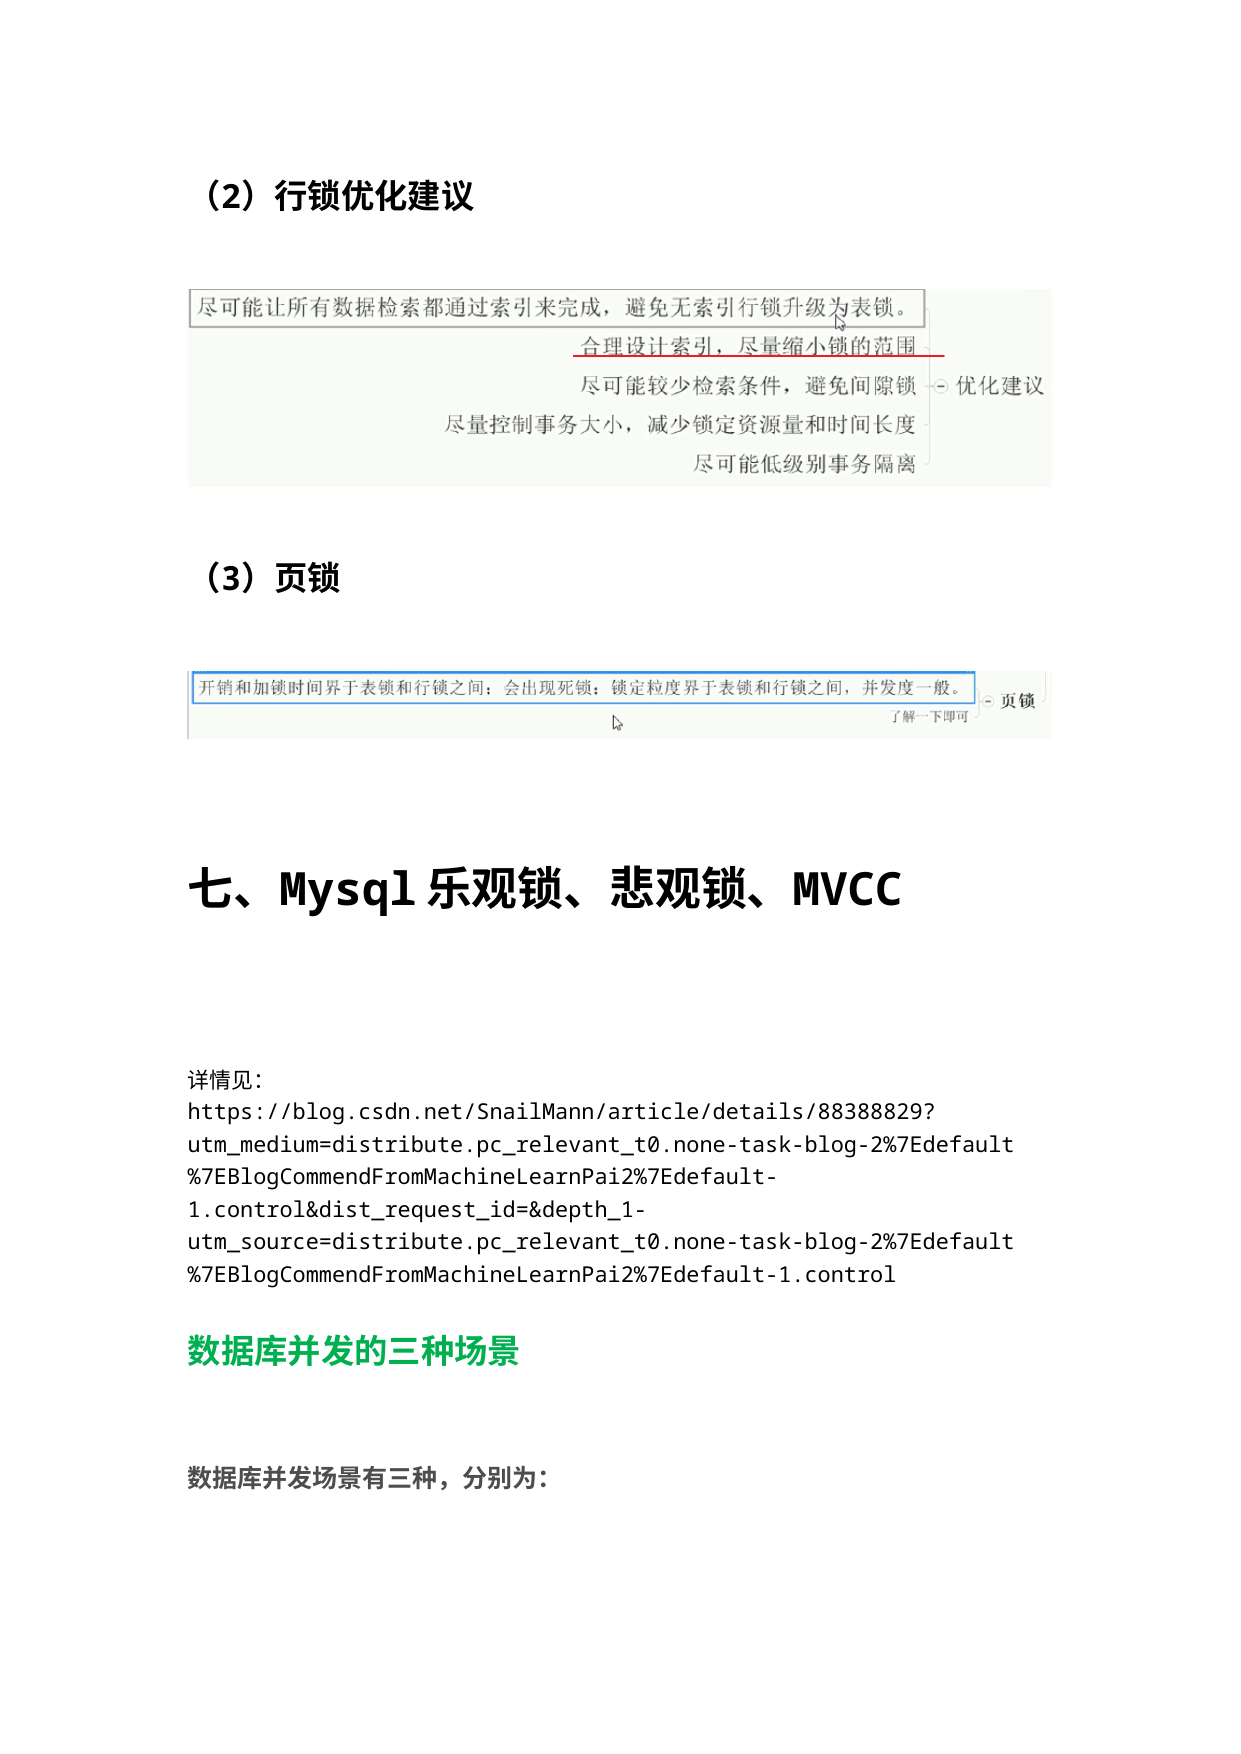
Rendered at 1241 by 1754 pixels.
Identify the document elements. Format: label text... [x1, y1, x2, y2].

picture [187, 289, 1053, 487]
picture [187, 671, 1053, 739]
text 数据库并发场景有三种，分别为： [187, 1444, 1053, 1509]
subtitle 七、Mysql乐观锁、悲观锁、MVCC [187, 837, 1053, 934]
text https://blog.csdn.net/SnailMann/article/details/88388829?utm_medium=distribute.pc_relevant_t0.none-task-blog-2%7Edefault%7EBlogCommendFromMachineLearnPai2%7Edefault-1.control&dist_request_id=&depth_1-utm_source=distribute.pc_relevant_t0.none-task-blog-2%7Edefault%7EBlogCommendFromMachineLearnPai2%7Edefault-1.control [187, 1095, 1053, 1290]
subtitle （3）页锁 [187, 544, 1053, 609]
subtitle （2）行锁优化建议 [187, 162, 1053, 227]
subtitle 数据库并发的三种场景 [187, 1317, 1053, 1382]
text 详情见： [187, 1062, 1053, 1095]
